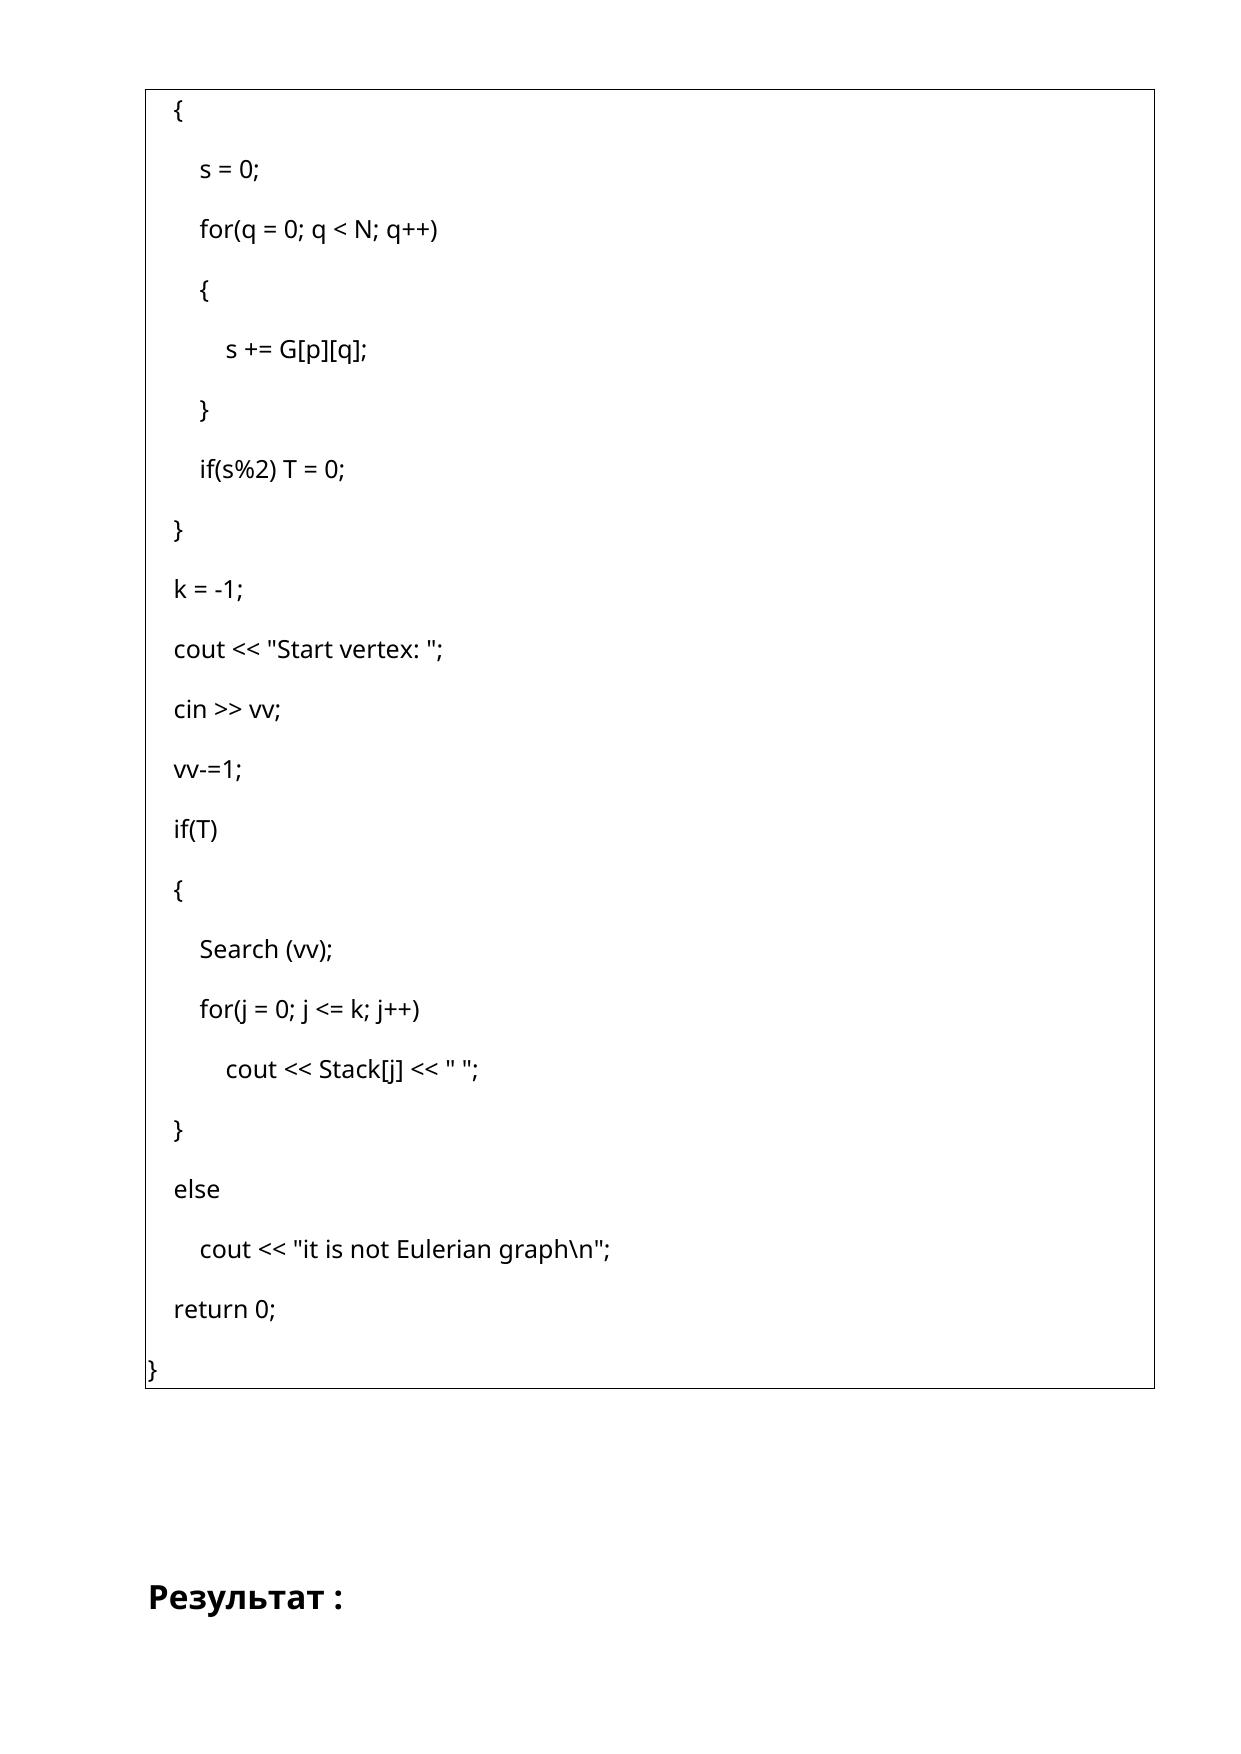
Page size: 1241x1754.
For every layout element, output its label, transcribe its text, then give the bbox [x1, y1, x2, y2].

text Результат : [148, 1574, 1152, 1619]
text { [146, 868, 1154, 906]
text } [146, 508, 1154, 546]
text s += G[p][q]; [146, 328, 1154, 366]
text cin >> vv; [146, 688, 1154, 726]
text return 0; [146, 1288, 1154, 1326]
text for(j = 0; j <= k; j++) [146, 988, 1154, 1026]
text k = -1; [146, 568, 1154, 606]
text else [146, 1168, 1154, 1206]
text { [146, 90, 1154, 126]
text cout << "it is not Eulerian graph\n"; [146, 1228, 1154, 1266]
text if(T) [146, 808, 1154, 846]
text } [146, 1108, 1154, 1146]
text s = 0; [146, 148, 1154, 186]
text cout << "Start vertex: "; [146, 628, 1154, 666]
text { [146, 268, 1154, 306]
text cout << Stack[j] << " "; [146, 1048, 1154, 1086]
text for(q = 0; q < N; q++) [146, 208, 1154, 246]
text vv-=1; [146, 748, 1154, 786]
text } [146, 388, 1154, 426]
text } [146, 1348, 1154, 1388]
text Search (vv); [146, 928, 1154, 966]
text if(s%2) T = 0; [146, 448, 1154, 486]
